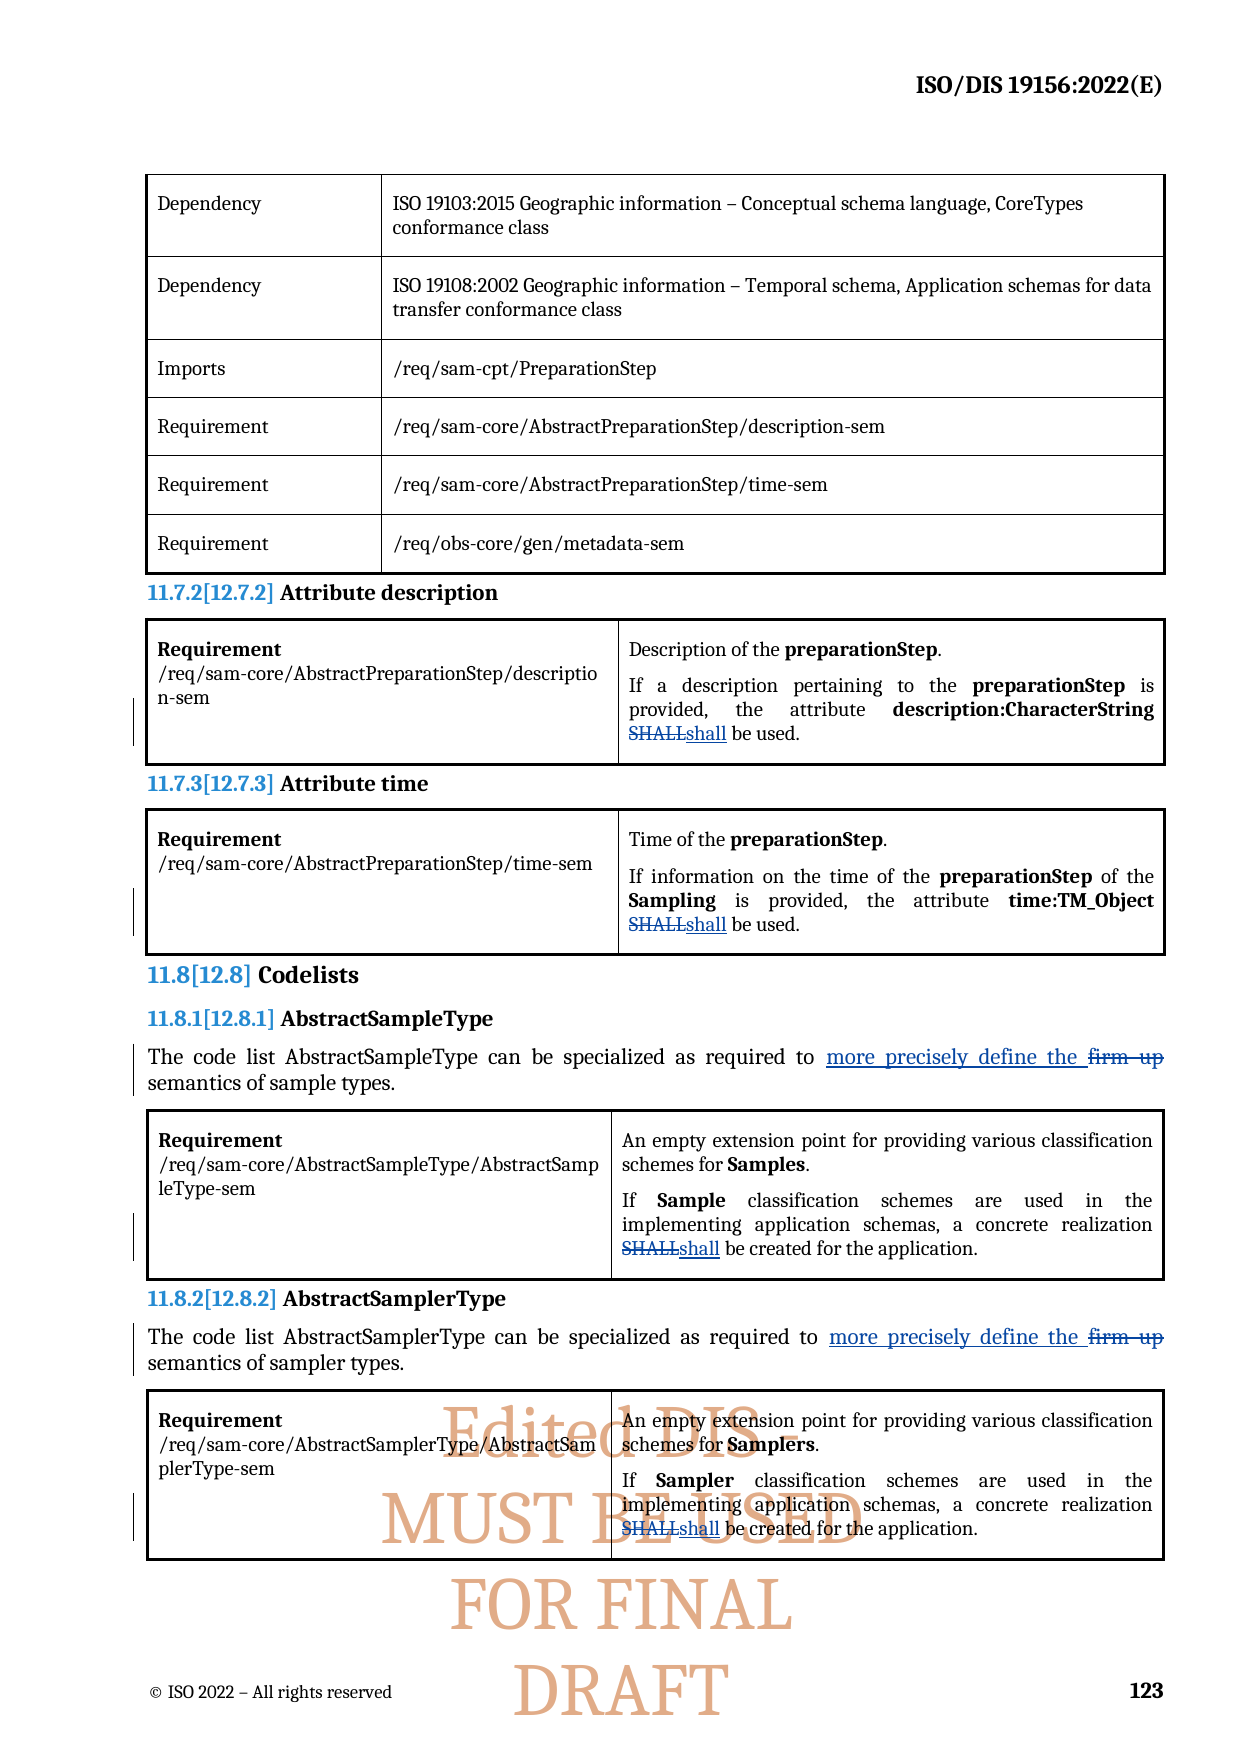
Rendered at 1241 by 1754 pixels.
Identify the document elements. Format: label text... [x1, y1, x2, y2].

text The code list AbstractSampleType can be specialized as required to semantics of sample types. [148, 1044, 1163, 1096]
subtitle Attribute description [148, 581, 1163, 605]
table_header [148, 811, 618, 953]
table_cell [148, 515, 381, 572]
subtitle Attribute time [148, 772, 1163, 796]
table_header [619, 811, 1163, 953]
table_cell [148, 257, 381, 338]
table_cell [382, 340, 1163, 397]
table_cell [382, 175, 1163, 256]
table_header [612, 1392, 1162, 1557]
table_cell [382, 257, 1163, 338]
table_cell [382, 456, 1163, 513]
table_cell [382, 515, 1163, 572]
subtitle AbstractSampleType [148, 1007, 1163, 1031]
subtitle AbstractSamplerType [148, 1287, 1163, 1311]
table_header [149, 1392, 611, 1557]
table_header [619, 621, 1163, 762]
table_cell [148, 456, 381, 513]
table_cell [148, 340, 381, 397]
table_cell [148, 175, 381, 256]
text The code list AbstractSamplerType can be specialized as required to semantics of sampler types. [148, 1323, 1163, 1376]
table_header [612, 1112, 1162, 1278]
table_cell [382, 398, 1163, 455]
subtitle Codelists [148, 962, 1163, 988]
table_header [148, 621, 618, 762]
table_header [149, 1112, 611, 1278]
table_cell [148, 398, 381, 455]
